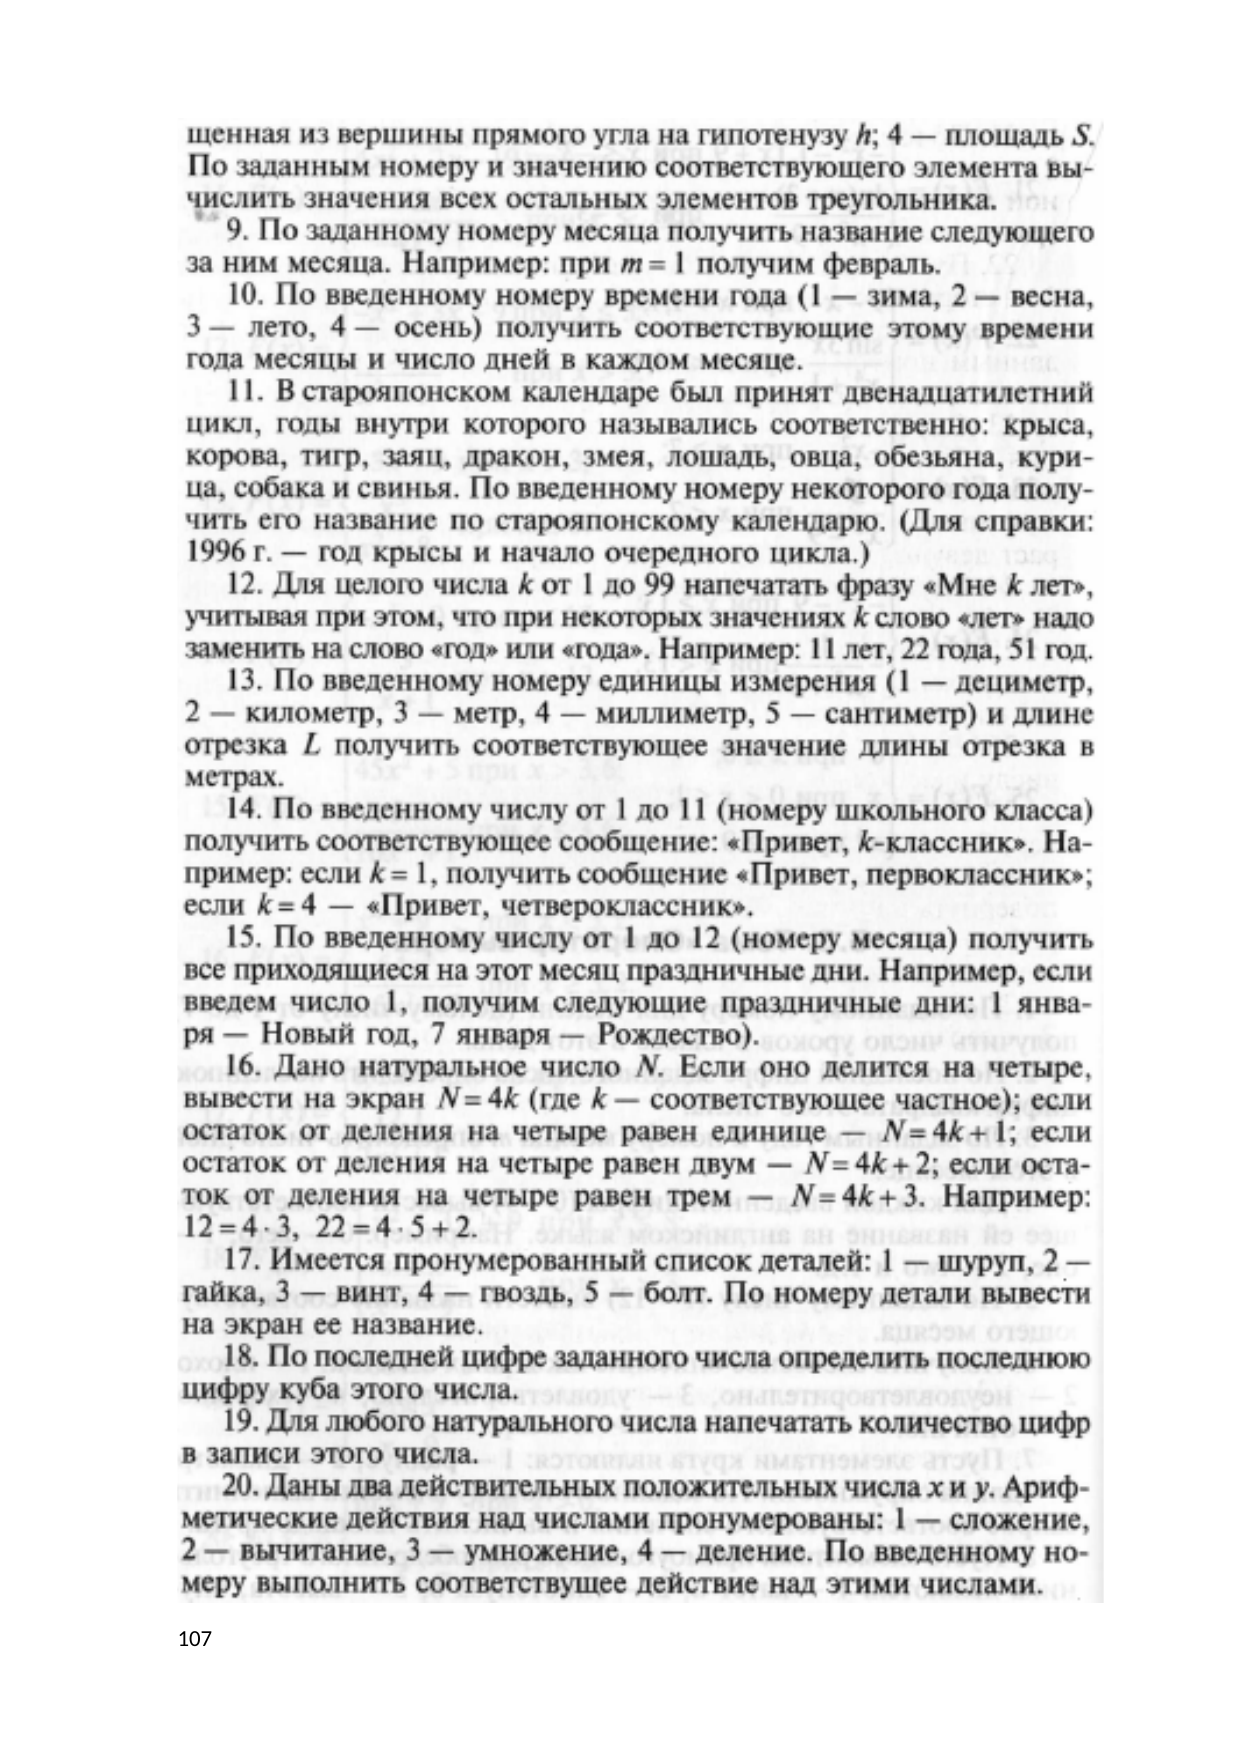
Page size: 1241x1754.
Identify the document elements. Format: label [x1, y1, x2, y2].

picture [177, 118, 1104, 1603]
